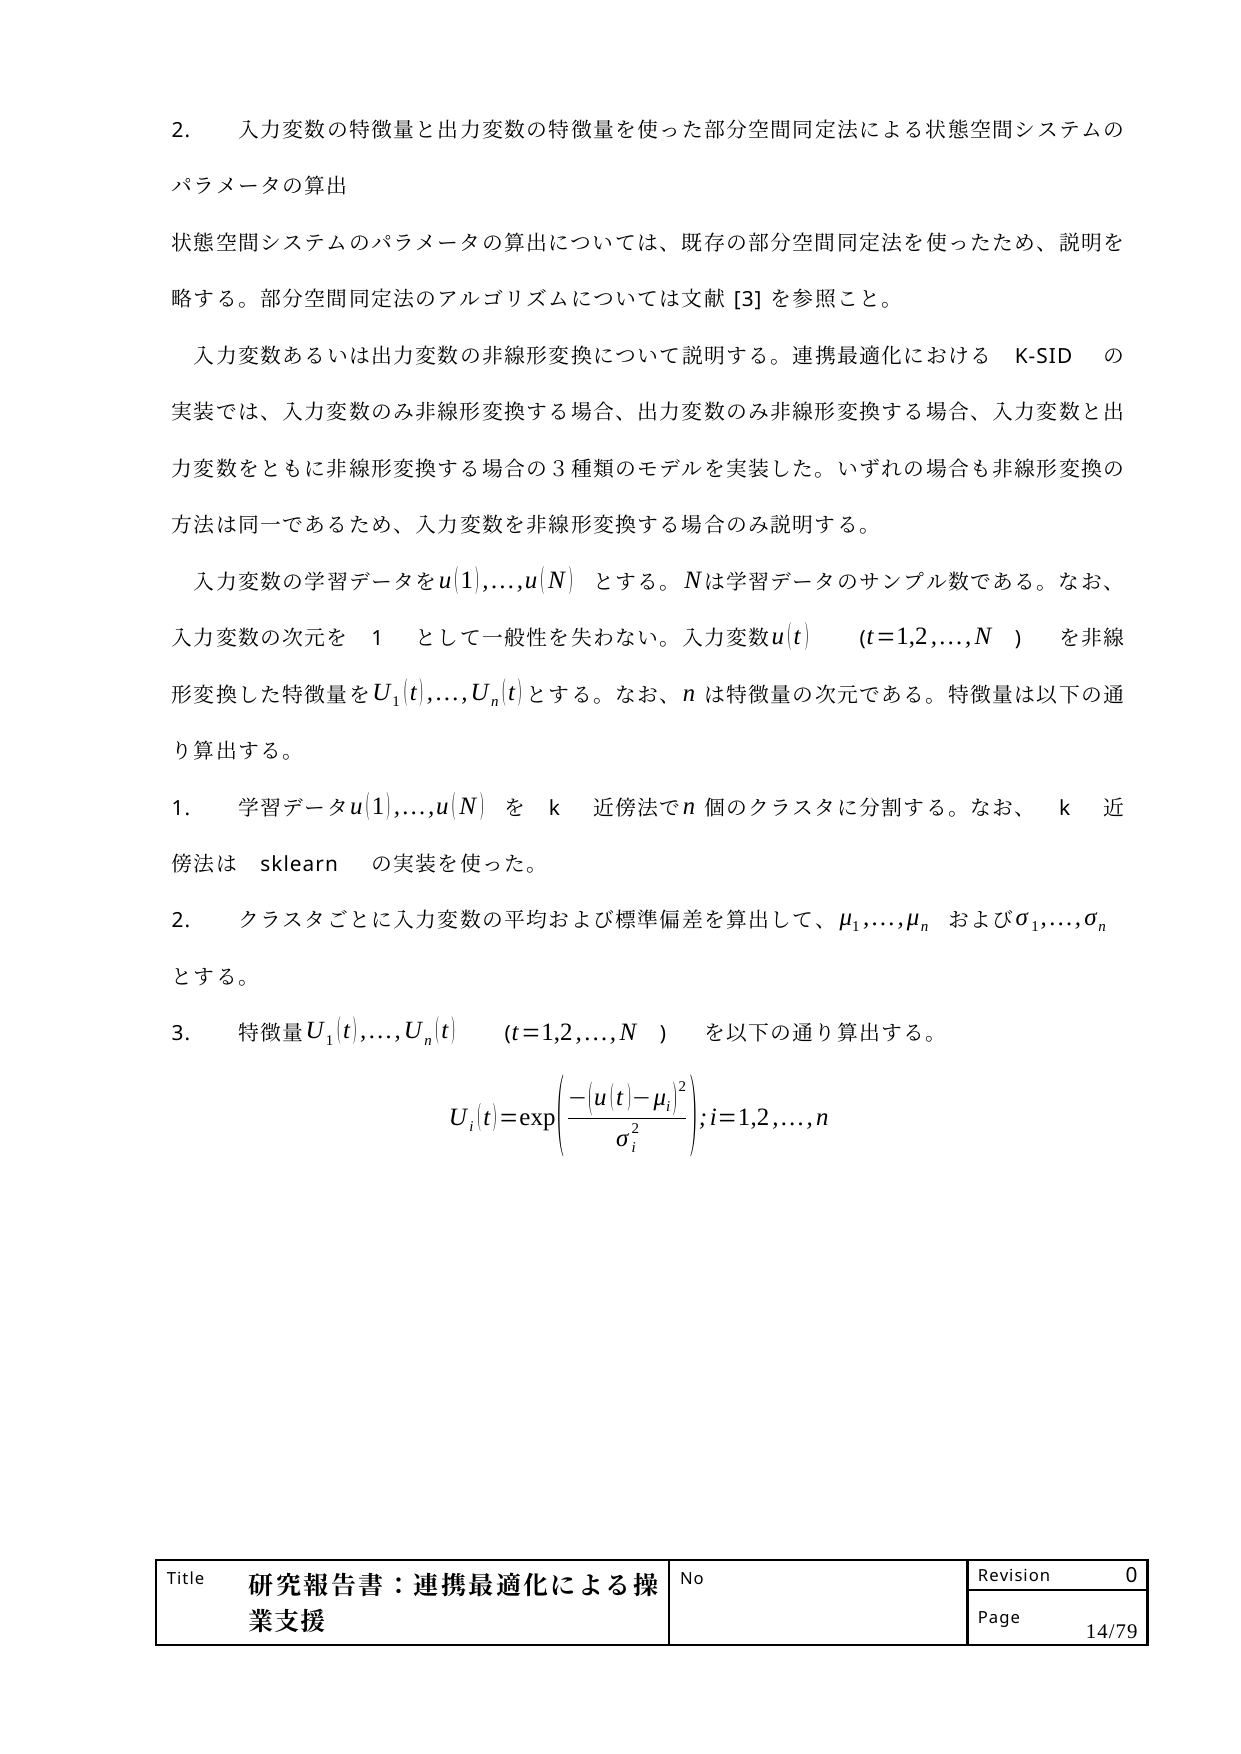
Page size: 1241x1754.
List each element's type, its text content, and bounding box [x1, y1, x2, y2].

text 1. 学習データをk近傍法で個のクラスタに分割する。なお、k近傍法はsklearn の実装を使った。 [171, 778, 1126, 891]
text 入力変数あるいは出力変数の非線形変換について説明する。連携最適化におけるK-SIDの実装では、入力変数のみ非線形変換する場合、出力変数のみ非線形変換する場合、入力変数と出力変数をともに非線形変換する場合の３種類のモデルを実装した。いずれの場合も非線形変換の方法は同一であるため、入力変数を非線形変換する場合のみ説明する。 [171, 326, 1126, 552]
text 入力変数の学習データをとする。は学習データのサンプル数である。なお、入力変数の次元を1として一般性を失わない。入力変数 ()を非線形変換した特徴量をとする。なお、は特徴量の次元である。特徴量は以下の通り算出する。 [171, 552, 1126, 778]
text 状態空間システムのパラメータの算出については、既存の部分空間同定法を使ったため、説明を略する。部分空間同定法のアルゴリズムについては文献を参照こと。 [171, 213, 1126, 326]
text 2. クラスタごとに入力変数の平均および標準偏差を算出して、およびとする。 [171, 891, 1126, 1004]
text 3. 特徴量 ()を以下の通り算出する。 [171, 1004, 1126, 1060]
text 2. 入力変数の特徴量と出力変数の特徴量を使った部分空間同定法による状態空間システムのパラメータの算出 [171, 100, 1126, 213]
